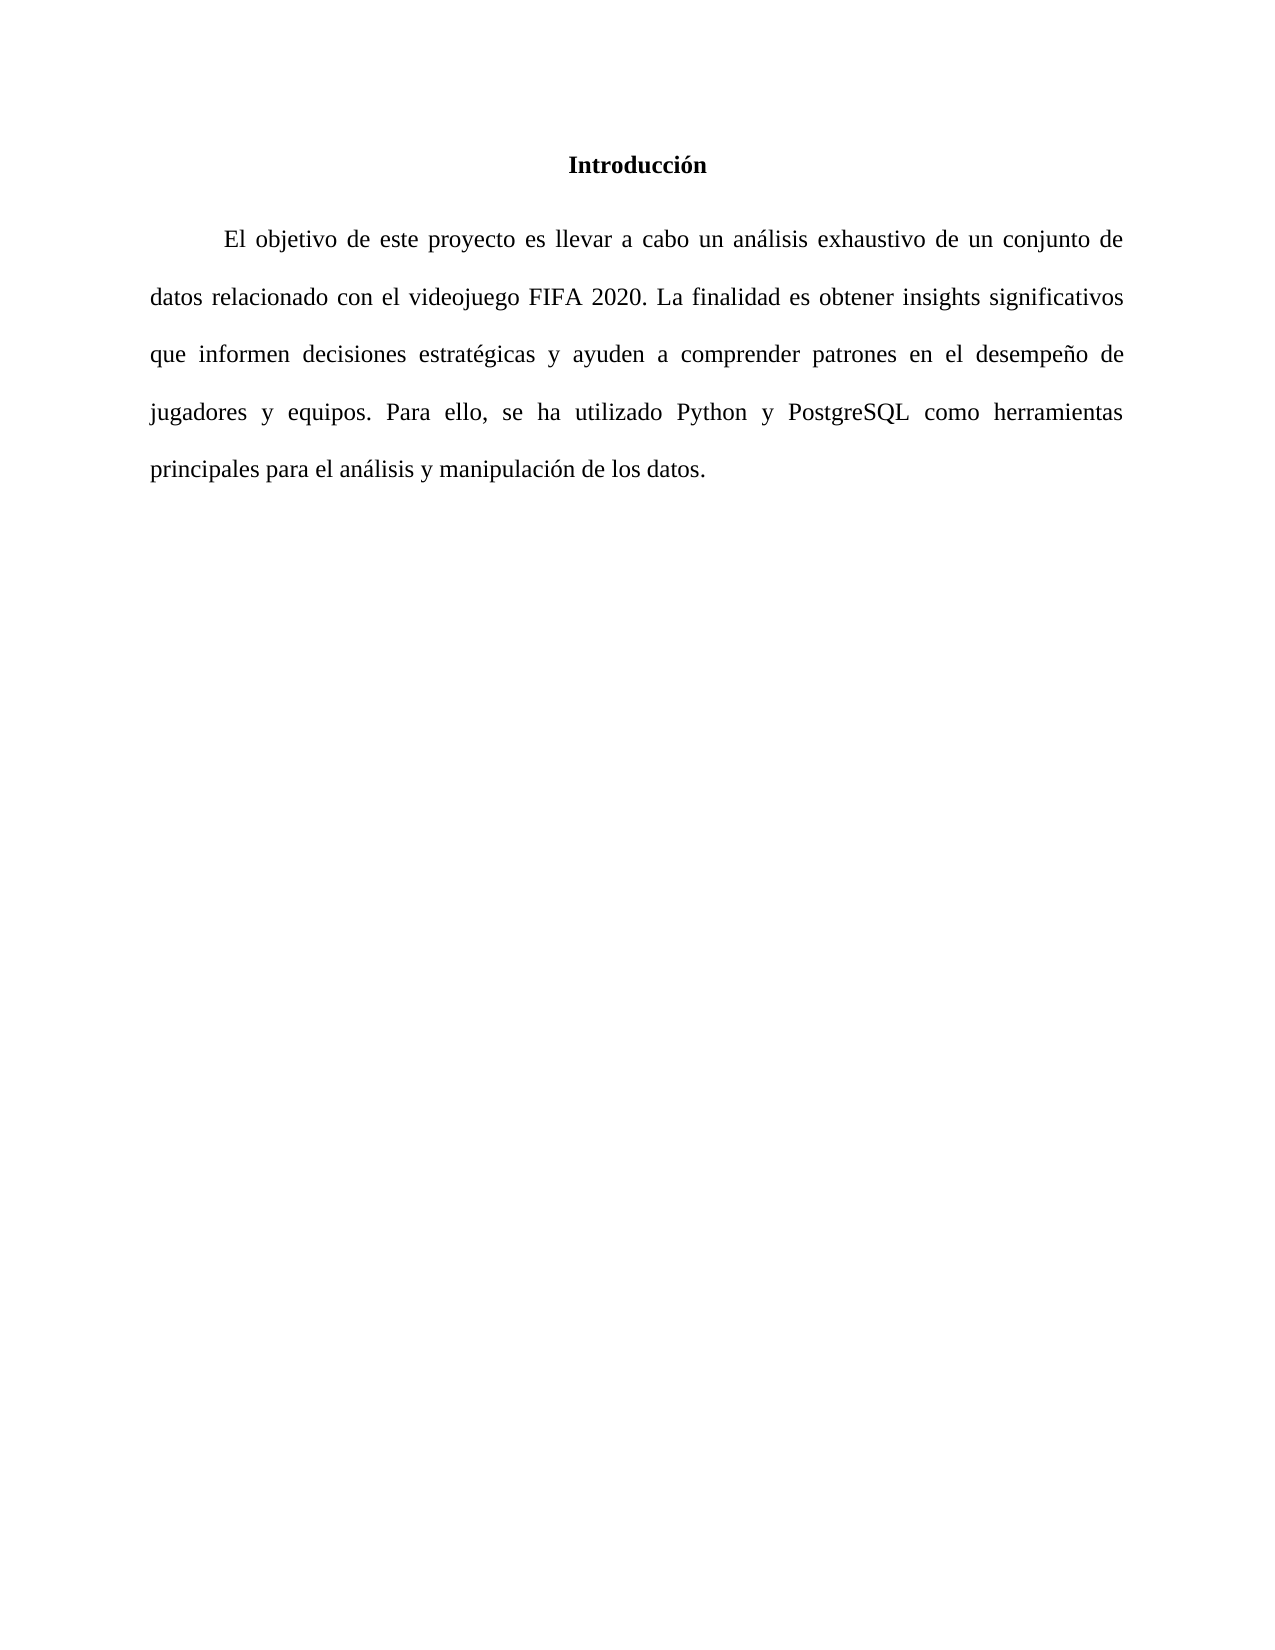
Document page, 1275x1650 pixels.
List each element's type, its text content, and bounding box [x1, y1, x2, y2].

text Introducción [150, 150, 1125, 179]
text El objetivo de este proyecto es llevar a cabo un análisis exhaustivo de un conjunto de datos relacionado con el videojuego FIFA 2020. La finalidad es obtener insights significativos que informen decisiones estratégicas y ayuden a comprender patrones en el desempeño de jugadores y equipos. Para ello, se ha utilizado Python y PostgreSQL como herramientas principales para el análisis y manipulación de los datos. [150, 224, 1125, 483]
